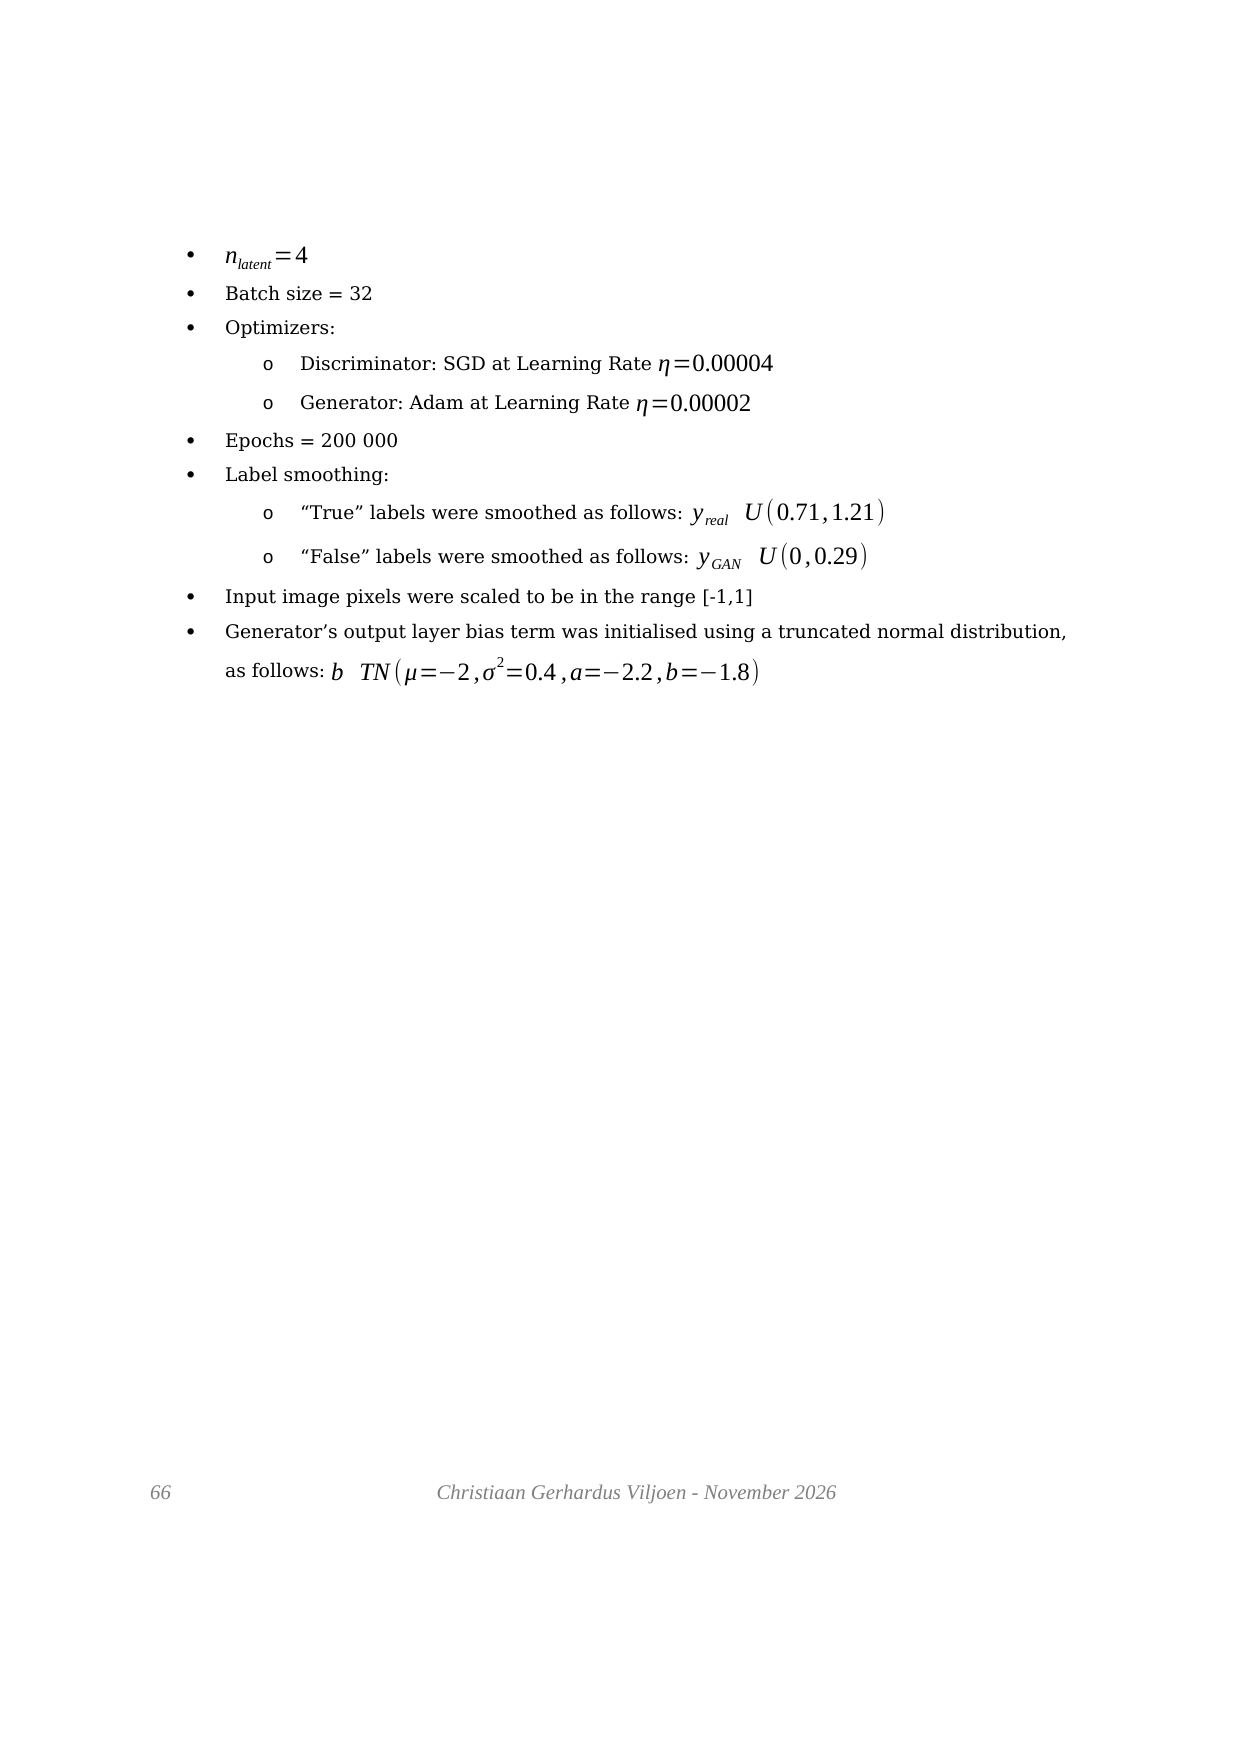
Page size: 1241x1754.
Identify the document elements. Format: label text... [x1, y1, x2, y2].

list Batch size = 32 [187, 282, 1090, 304]
list Label smoothing: [187, 463, 1090, 486]
list Discriminator: SGD at Learning Rate [262, 350, 1090, 377]
list Input image pixels were scaled to be in the range [-1,1] [187, 585, 1090, 608]
list Generator’s output layer bias term was initialised using a truncated normal distribution, as follows: [187, 619, 1090, 686]
list Optimizers: [187, 316, 1090, 338]
list Epochs = 200 000 [187, 429, 1090, 452]
list “True” labels were smoothed as follows: [262, 497, 1090, 529]
list Generator: Adam at Learning Rate [262, 389, 1090, 417]
list “False” labels were smoothed as follows: [262, 541, 1090, 573]
